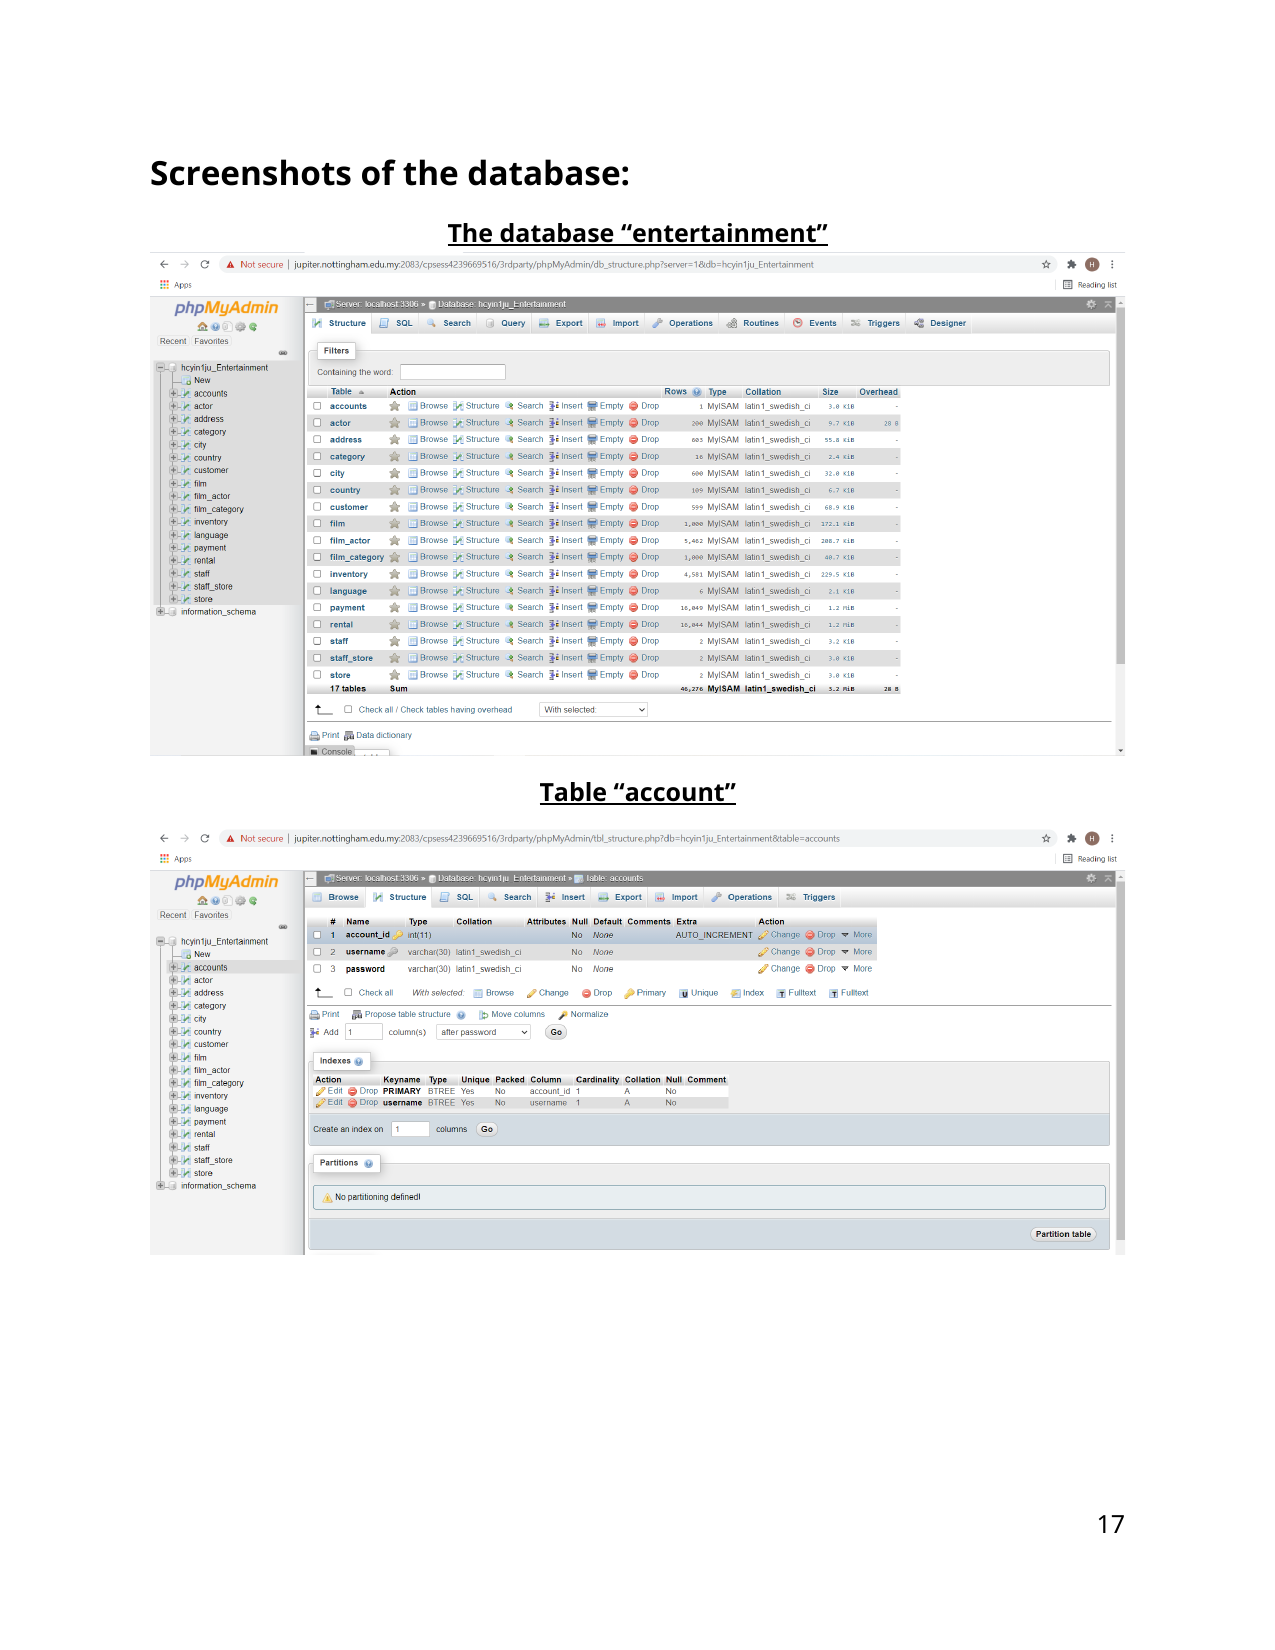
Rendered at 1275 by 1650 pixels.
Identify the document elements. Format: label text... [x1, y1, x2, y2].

picture [150, 252, 1125, 756]
text The database “entertainment” [150, 216, 1125, 252]
text Table “account” [150, 774, 1125, 808]
picture [150, 827, 1125, 1255]
text Screenshots of the database: [150, 150, 1125, 195]
